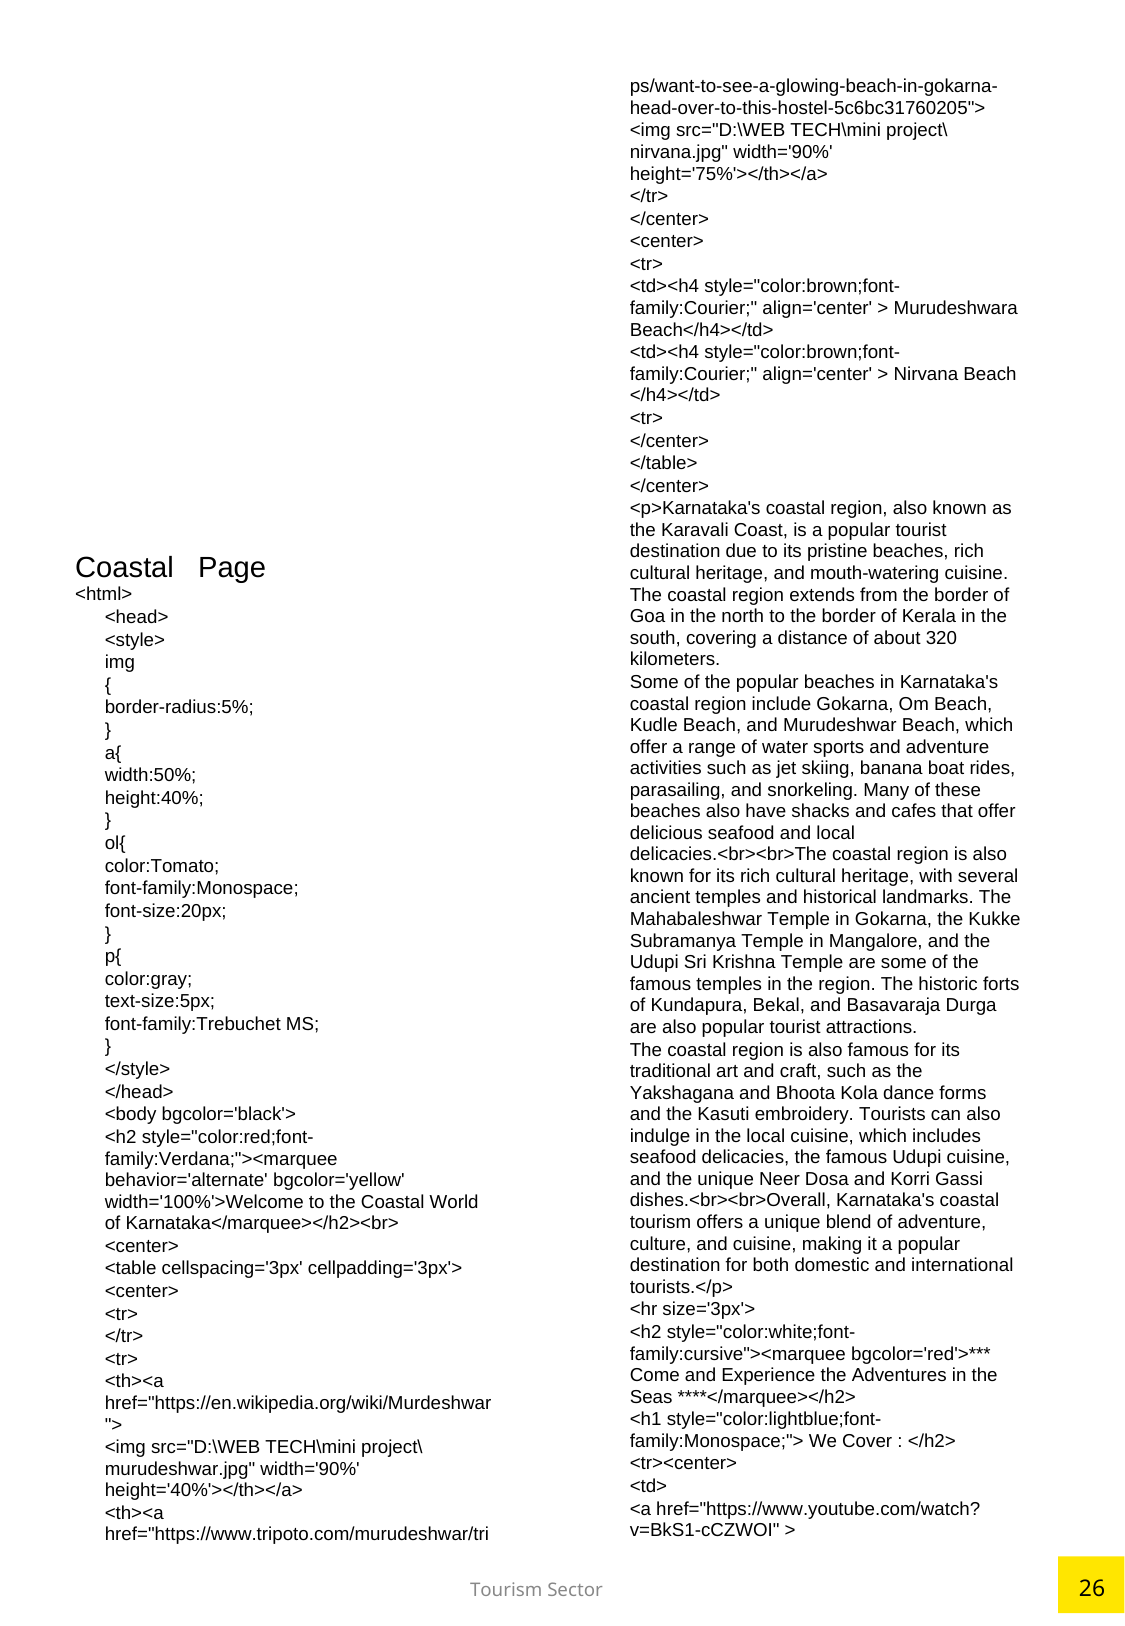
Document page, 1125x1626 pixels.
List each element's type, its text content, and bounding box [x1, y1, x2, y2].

text <tr> [104, 1302, 496, 1324]
text <tr> [104, 1348, 496, 1369]
text <style> [104, 628, 496, 650]
text <table cellspacing='3px' cellpadding='3px'> [104, 1257, 496, 1279]
text <h2 style="color:white;font-family:cursive"><marquee bgcolor='red'>*** Come and Experience the Adventures in the Seas ****</marquee></h2> [629, 1321, 1021, 1407]
text border-radius:5%; [104, 696, 496, 718]
text <th><a href="https://www.tripoto.com/murudeshwar/trips/want-to-see-a-glowing-beach-in-gokarna-head-over-to-this-hostel-5c6bc31760205"> [104, 1502, 496, 1545]
text font-family:Trebuchet MS; [104, 1013, 496, 1034]
text } [104, 1035, 496, 1057]
text <td><h4 style="color:brown;font-family:Courier;" align='center' > Murudeshwara Beach</h4></td> [629, 275, 1021, 340]
text } [104, 719, 496, 740]
text <center> [629, 230, 1021, 252]
text Some of the popular beaches in Karnataka's coastal region include Gokarna, Om Beach, Kudle Beach, and Murudeshwar Beach, which offer a range of water sports and adventure activities such as jet skiing, banana boat rides, parasailing, and snorkeling. Many of these beaches also have shacks and cafes that offer delicious seafood and local delicacies.<br><br>The coastal region is also known for its rich cultural heritage, with several ancient temples and historical landmarks. The Mahabaleshwar Temple in Gokarna, the Kukke Subramanya Temple in Mangalore, and the Udupi Sri Krishna Temple are some of the famous temples in the region. The historic forts of Kundapura, Bekal, and Basavaraja Durga are also popular tourist attractions. [629, 671, 1021, 1037]
text <img src="D:\WEB TECH\mini project\murudeshwar.jpg" width='90%' height='40%'></th></a> [104, 1436, 496, 1501]
text <td><h4 style="color:brown;font-family:Courier;" align='center' > Nirvana Beach </h4></td> [629, 341, 1021, 406]
text The coastal region is also famous for its traditional art and craft, such as the Yakshagana and Bhoota Kola dance forms and the Kasuti embroidery. Tourists can also indulge in the local cuisine, which includes seafood delicacies, the famous Udupi cuisine, and the unique Neer Dosa and Korri Gassi dishes.<br><br>Overall, Karnataka's coastal tourism offers a unique blend of adventure, culture, and cuisine, making it a popular destination for both domestic and international tourists.</p> [629, 1038, 1021, 1297]
text <hr size='3px'> [629, 1298, 1021, 1320]
text </tr> [629, 185, 1021, 206]
text <a href="https://www.youtube.com/watch?v=BkS1-cCZWOI" > [629, 1497, 1021, 1541]
text height:40%; [104, 787, 496, 808]
text img [104, 651, 496, 673]
text width:50%; [104, 764, 496, 786]
text </center> [629, 207, 1021, 229]
text <h1 style="color:lightblue;font-family:Monospace;"> We Cover : </h2> [629, 1408, 1021, 1451]
text </head> [104, 1081, 496, 1102]
text color:gray; [104, 967, 496, 989]
text <th><a href="https://www.tripoto.com/murudeshwar/trips/want-to-see-a-glowing-beach-in-gokarna-head-over-to-this-hostel-5c6bc31760205"> [629, 75, 1021, 118]
text </table> [629, 452, 1021, 473]
text font-size:20px; [104, 900, 496, 921]
text color:Tomato; [104, 854, 496, 876]
text </tr> [104, 1325, 496, 1347]
text </center> [629, 474, 1021, 496]
text { [104, 674, 496, 695]
text <tr> [629, 253, 1021, 274]
text </center> [629, 429, 1021, 451]
text <tr> [629, 407, 1021, 428]
text <center> [104, 1234, 496, 1256]
text Coastal Page <html> [75, 550, 496, 605]
text </style> [104, 1058, 496, 1079]
text ol{ [104, 832, 496, 853]
text <img src="D:\WEB TECH\mini project\nirvana.jpg" width='90%' height='75%'></th></a> [629, 119, 1021, 184]
text } [104, 922, 496, 944]
text text-size:5px; [104, 990, 496, 1012]
text <tr><center> [629, 1452, 1021, 1474]
text <head> [104, 606, 496, 627]
text <td> [629, 1475, 1021, 1496]
text <h2 style="color:red;font-family:Verdana;"><marquee behavior='alternate' bgcolor='yellow' width='100%'>Welcome to the Coastal World of Karnataka</marquee></h2><br> [104, 1126, 496, 1233]
text <body bgcolor='black'> [104, 1103, 496, 1125]
text } [104, 809, 496, 831]
text <th><a href="https://en.wikipedia.org/wiki/Murdeshwar"> [104, 1370, 496, 1435]
text <p>Karnataka's coastal region, also known as the Karavali Coast, is a popular tourist destination due to its pristine beaches, rich cultural heritage, and mouth-watering cuisine. The coastal region extends from the border of Goa in the north to the border of Kerala in the south, covering a distance of about 320 kilometers. [629, 497, 1021, 670]
text <center> [104, 1280, 496, 1301]
text a{ [104, 741, 496, 763]
text font-family:Monospace; [104, 877, 496, 899]
text p{ [104, 945, 496, 966]
